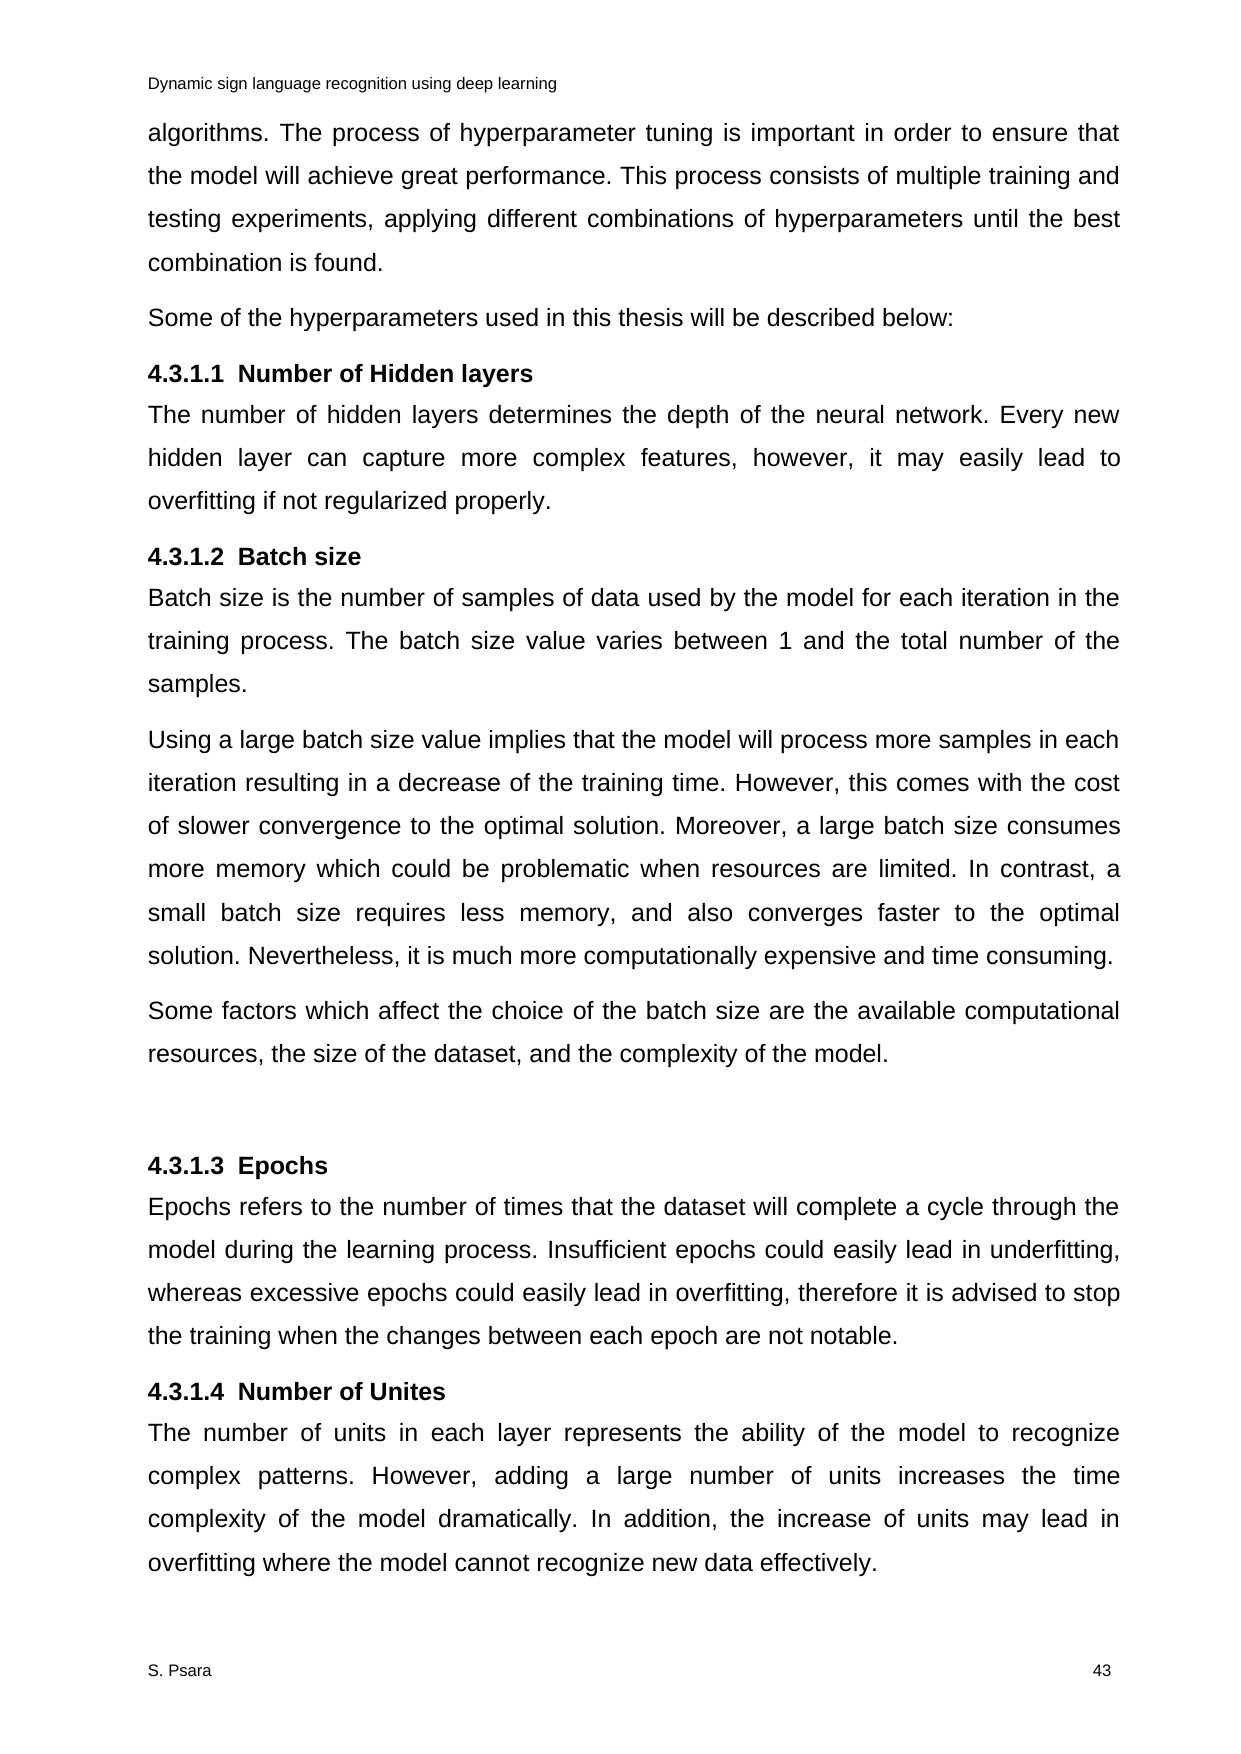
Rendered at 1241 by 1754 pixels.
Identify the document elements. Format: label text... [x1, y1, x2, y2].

subtitle Number of Hidden layers [148, 359, 1122, 387]
text Some factors which affect the choice of the batch size are the available computational resources, the size of the dataset, and the complexity of the model. [148, 996, 1122, 1068]
subtitle Batch size [148, 542, 1122, 571]
text Some of the hyperparameters used in this thesis will be described below: [148, 303, 1122, 332]
subtitle Number of Unites [148, 1377, 1122, 1406]
text Epochs refers to the number of times that the dataset will complete a cycle through the model during the learning process. Insufficient epochs could easily lead in underfitting, whereas excessive epochs could easily lead in overfitting, therefore it is advised to stop the training when the changes between each epoch are not notable. [148, 1192, 1122, 1350]
text Using a large batch size value implies that the model will process more samples in each iteration resulting in a decrease of the training time. However, this comes with the cost of slower convergence to the optimal solution. Moreover, a large batch size consumes more memory which could be problematic when resources are limited. In contrast, a small batch size requires less memory, and also converges faster to the optimal solution. Nevertheless, it is much more computationally expensive and time consuming. [148, 725, 1122, 969]
text The number of hidden layers determines the depth of the neural network. Every new hidden layer can capture more complex features, however, it may easily lead to overfitting if not regularized properly. [148, 400, 1122, 515]
text Batch size is the number of samples of data used by the model for each iteration in the training process. The batch size value varies between 1 and the total number of the samples. [148, 583, 1122, 698]
text The number of units in each layer represents the ability of the model to recognize complex patterns. However, adding a large number of units increases the time complexity of the model dramatically. In addition, the increase of units may lead in overfitting where the model cannot recognize new data effectively. [148, 1418, 1122, 1576]
subtitle Epochs [148, 1151, 1122, 1179]
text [148, 118, 1122, 276]
